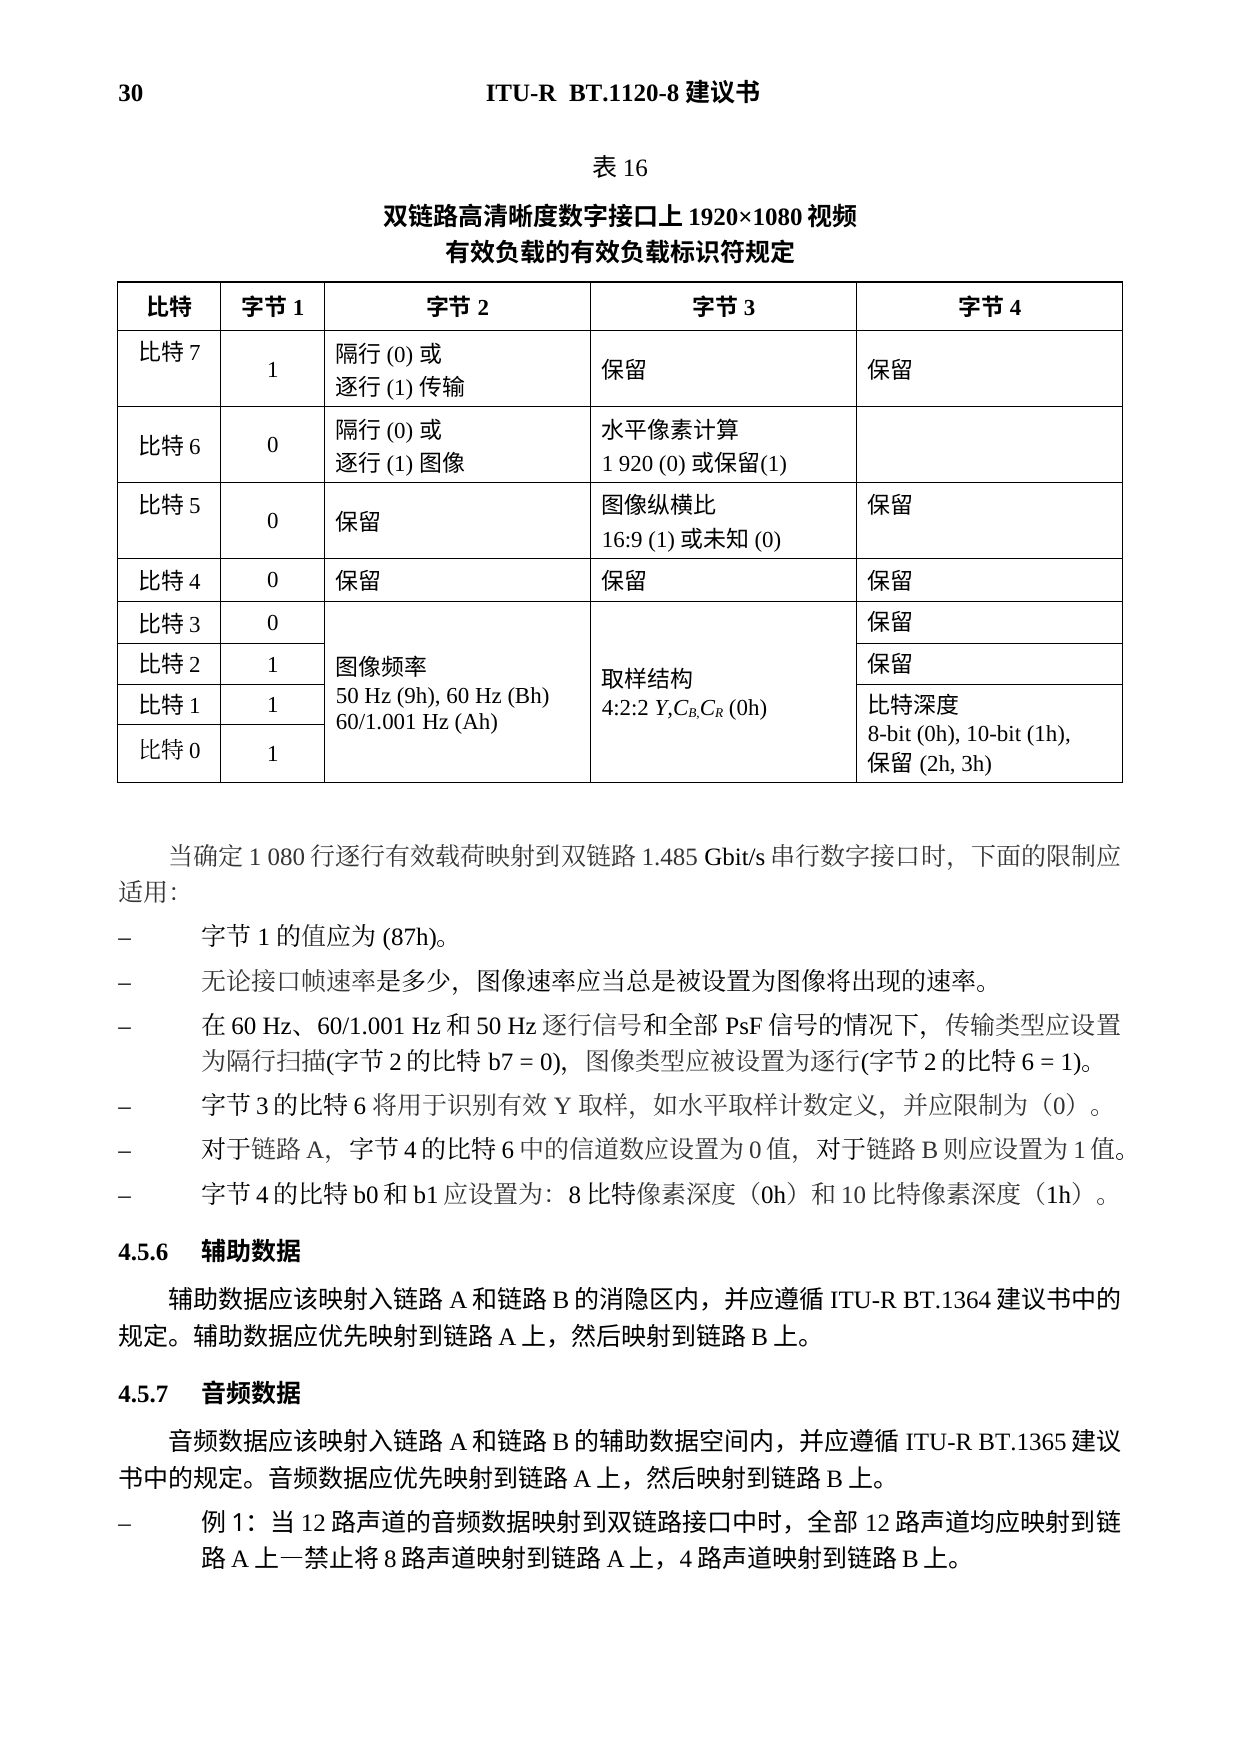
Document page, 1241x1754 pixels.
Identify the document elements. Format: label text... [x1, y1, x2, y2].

table_header 字节 2 [325, 283, 590, 330]
table_cell 1 [221, 644, 324, 684]
table_cell 比特3 [118, 602, 220, 643]
table_cell 0 [221, 602, 324, 643]
table_cell 比特4 [118, 559, 220, 601]
table_cell 1 [221, 331, 324, 406]
table_cell 保留 [591, 331, 856, 406]
text – 例1：当12路声道的音频数据映射到双链路接口中时，全部12路声道均应映射到链路A上—禁止将8路声道映射到链路A上，4路声道映射到链路B上。 [118, 1503, 1122, 1575]
table_cell 图像频率 50 Hz (9h), 60 Hz (Bh) 60/1.001 Hz (Ah) [325, 602, 590, 782]
text 辅助数据应该映射入链路A和链路B的消隐区内，并应遵循ITU-R BT.1364建议书中的规定。辅助数据应优先映射到链路A上，然后映射到链路B上。 [118, 1280, 1122, 1352]
text 音频数据应该映射入链路A和链路B的辅助数据空间内，并应遵循ITU-R BT.1365建议书中的规定。音频数据应优先映射到链路A上，然后映射到链路B上。 [118, 1422, 1122, 1494]
table_cell 保留 [325, 559, 590, 601]
subtitle 4.5.6 辅助数据 [118, 1231, 1122, 1267]
subtitle 4.5.7 音频数据 [118, 1373, 1122, 1409]
table_cell 比特1 [118, 685, 220, 724]
table_cell 1 [221, 725, 324, 782]
text – 无论接口帧速率是多少，图像速率应当总是被设置为图像将出现的速率。 [118, 961, 1122, 997]
table_cell 比特7 [118, 331, 220, 406]
table_cell 保留 [325, 483, 590, 558]
text – 字节4的比特b0和b1应设置为：8比特像素深度（0h）和10比特像素深度（1h）。 [118, 1174, 1122, 1210]
table_cell 比特深度 8-bit (0h), 10-bit (1h), 保留 (2h, 3h) [857, 685, 1122, 782]
table_cell 保留 [857, 602, 1122, 643]
table_cell 保留 [857, 559, 1122, 601]
table_header 字节 1 [221, 283, 324, 330]
table_header 字节 3 [591, 283, 856, 330]
table_header 字节 4 [857, 283, 1122, 330]
table_cell 隔行 (0) 或 逐行 (1) 传输 [325, 331, 590, 406]
text 表16 [118, 148, 1122, 184]
table_cell 水平像素计算 1 920 (0) 或保留(1) [591, 407, 856, 482]
text – 对于链路A，字节4的比特6中的信道数应设置为0值，对于链路B则应设置为1值。 [118, 1130, 1122, 1166]
text – 在60 Hz、60/1.001 Hz和50 Hz逐行信号和全部 PsF信号的情况下，传输类型应设置为隔行扫描(字节2的比特 b7 = 0)，图像类型应被设置为逐行(字节2的比特6 = 1)。 [118, 1006, 1122, 1077]
table_cell 保留 [857, 644, 1122, 684]
table_cell 保留 [857, 483, 1122, 558]
text – 字节3的比特6 将用于识别有效 Y 取样，如水平取样计数定义，并应限制为（0）。 [118, 1086, 1122, 1122]
table_cell 隔行 (0) 或 逐行 (1) 图像 [325, 407, 590, 482]
table_cell 比特6 [118, 407, 220, 482]
title 双链路高清晰度数字接口上1920×1080视频 有效负载的有效负载标识符规定 [118, 196, 1122, 269]
table_header 比特 [118, 283, 220, 330]
table_cell 0 [221, 483, 324, 558]
table_cell 比特5 [118, 483, 220, 558]
table_cell 保留 [591, 559, 856, 601]
table_cell 比特2 [118, 644, 220, 684]
text – 字节 1 的值应为 (87h)。 [118, 917, 1122, 953]
table_cell 保留 [857, 331, 1122, 406]
text 当确定1 080行逐行有效载荷映射到双链路1.485 Gbit/s串行数字接口时，下面的限制应适用： [118, 837, 1122, 909]
table_cell 取样结构 4:2:2 Y,CB,CR (0h) [591, 602, 856, 782]
table_cell 图像纵横比 16:9 (1) 或未知 (0) [591, 483, 856, 558]
table_cell 0 [221, 407, 324, 482]
table_cell 比特0 [118, 725, 220, 782]
table_cell 1 [221, 685, 324, 724]
table_cell 0 [221, 559, 324, 601]
table_cell [857, 407, 1122, 482]
